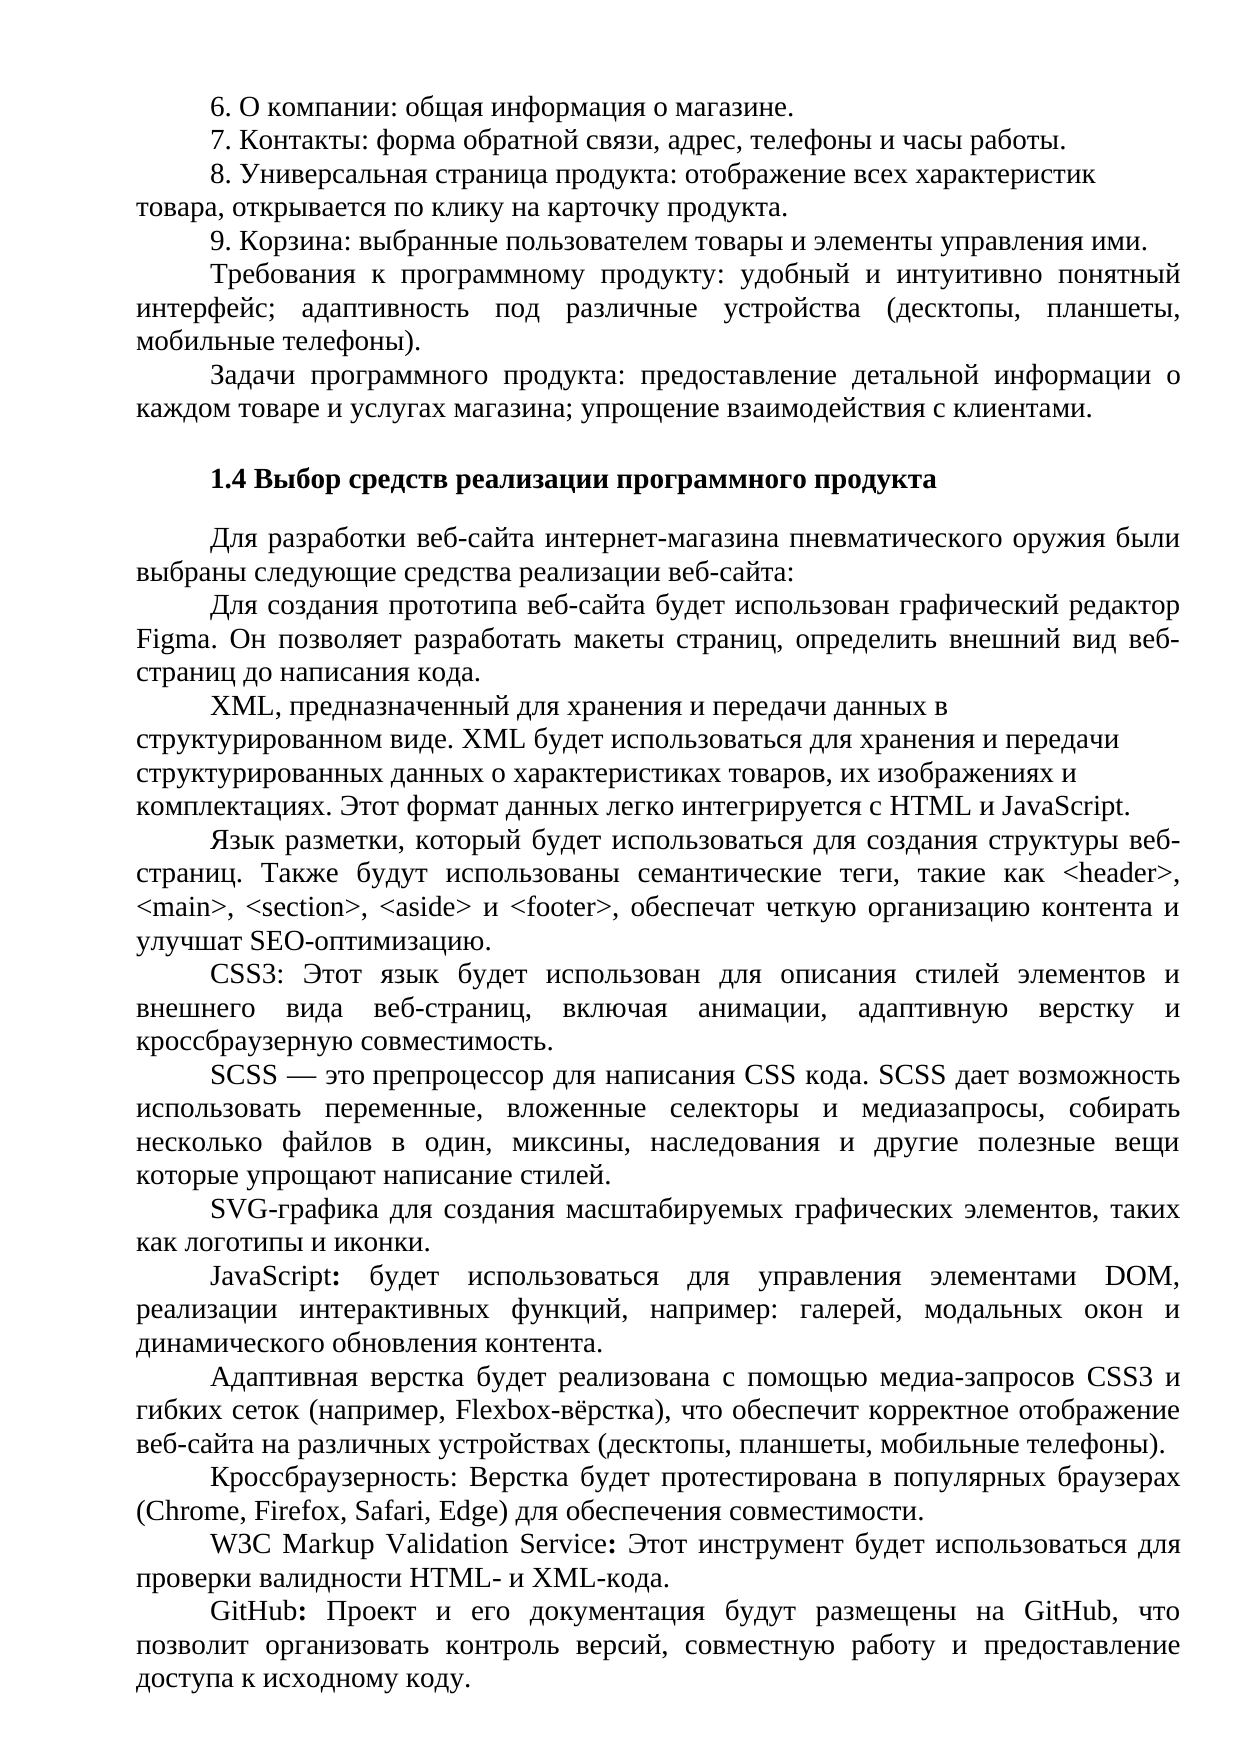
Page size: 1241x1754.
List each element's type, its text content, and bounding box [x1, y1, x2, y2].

text JavaScript: будет использоваться для управления элементами DOM, реализации интерактивных функций, например: галерей, модальных окон и динамического обновления контента. [136, 1258, 1181, 1359]
text 6. О компании: общая информация о магазине. [136, 89, 1181, 122]
text 1.4 Выбор средств реализации программного продукта [136, 462, 1181, 495]
text 9. Корзина: выбранные пользователем товары и элементы управления ими. [136, 223, 1181, 256]
text Для разработки веб-сайта интернет-магазина пневматического оружия были выбраны следующие средства реализации веб-сайта: [136, 520, 1181, 587]
text Требования к программному продукту: удобный и интуитивно понятный интерфейс; адаптивность под различные устройства (десктопы, планшеты, мобильные телефоны). [136, 256, 1181, 357]
text W3C Markup Validation Service: Этот инструмент будет использоваться для проверки валидности HTML- и XML-кода. [136, 1526, 1181, 1593]
text 8. Универсальная страница продукта: отображение всех характеристик товара, открывается по клику на карточку продукта. [136, 156, 1181, 223]
text SVG-графика для создания масштабируемых графических элементов, таких как логотипы и иконки. [136, 1191, 1181, 1258]
text Кроссбраузерность: Верстка будет протестирована в популярных браузерах (Chrome, Firefox, Safari, Edge) для обеспечения совместимости. [136, 1459, 1181, 1526]
text Язык разметки, который будет использоваться для создания структуры веб-страниц. Также будут использованы семантические теги, такие как <header>, <main>, <section>, <aside> и <footer>, обеспечат четкую организацию контента и улучшат SEO-оптимизацию. [136, 822, 1181, 956]
text Адаптивная верстка будет реализована с помощью медиа-запросов CSS3 и гибких сеток (например, Flexbox-вёрстка), что обеспечит корректное отображение веб-сайта на различных устройствах (десктопы, планшеты, мобильные телефоны). [136, 1359, 1181, 1459]
text Для создания прототипа веб-сайта будет использован графический редактор Figma. Он позволяет разработать макеты страниц, определить внешний вид веб-страниц до написания кода. [136, 587, 1181, 688]
text GitHub: Проект и его документация будут размещены на GitHub, что позволит организовать контроль версий, совместную работу и предоставление доступа к исходному коду. [136, 1593, 1181, 1694]
text XML, предназначенный для хранения и передачи данных в структурированном виде. XML будет использоваться для хранения и передачи структурированных данных о характеристиках товаров, их изображениях и комплектациях. Этот формат данных легко интегрируется с HTML и JavaScript. [136, 688, 1181, 822]
text Задачи программного продукта: предоставление детальной информации о каждом товаре и услугах магазина; упрощение взаимодействия с клиентами. [136, 357, 1181, 424]
text SCSS — это препроцессор для написания CSS кода. SCSS дает возможность использовать переменные, вложенные селекторы и медиазапросы, собирать несколько файлов в один, миксины, наследования и другие полезные вещи которые упрощают написание стилей. [136, 1057, 1181, 1191]
text CSS3: Этот язык будет использован для описания стилей элементов и внешнего вида веб-страниц, включая анимации, адаптивную верстку и кроссбраузерную совместимость. [136, 956, 1181, 1057]
text 7. Контакты: форма обратной связи, адрес, телефоны и часы работы. [136, 122, 1181, 156]
